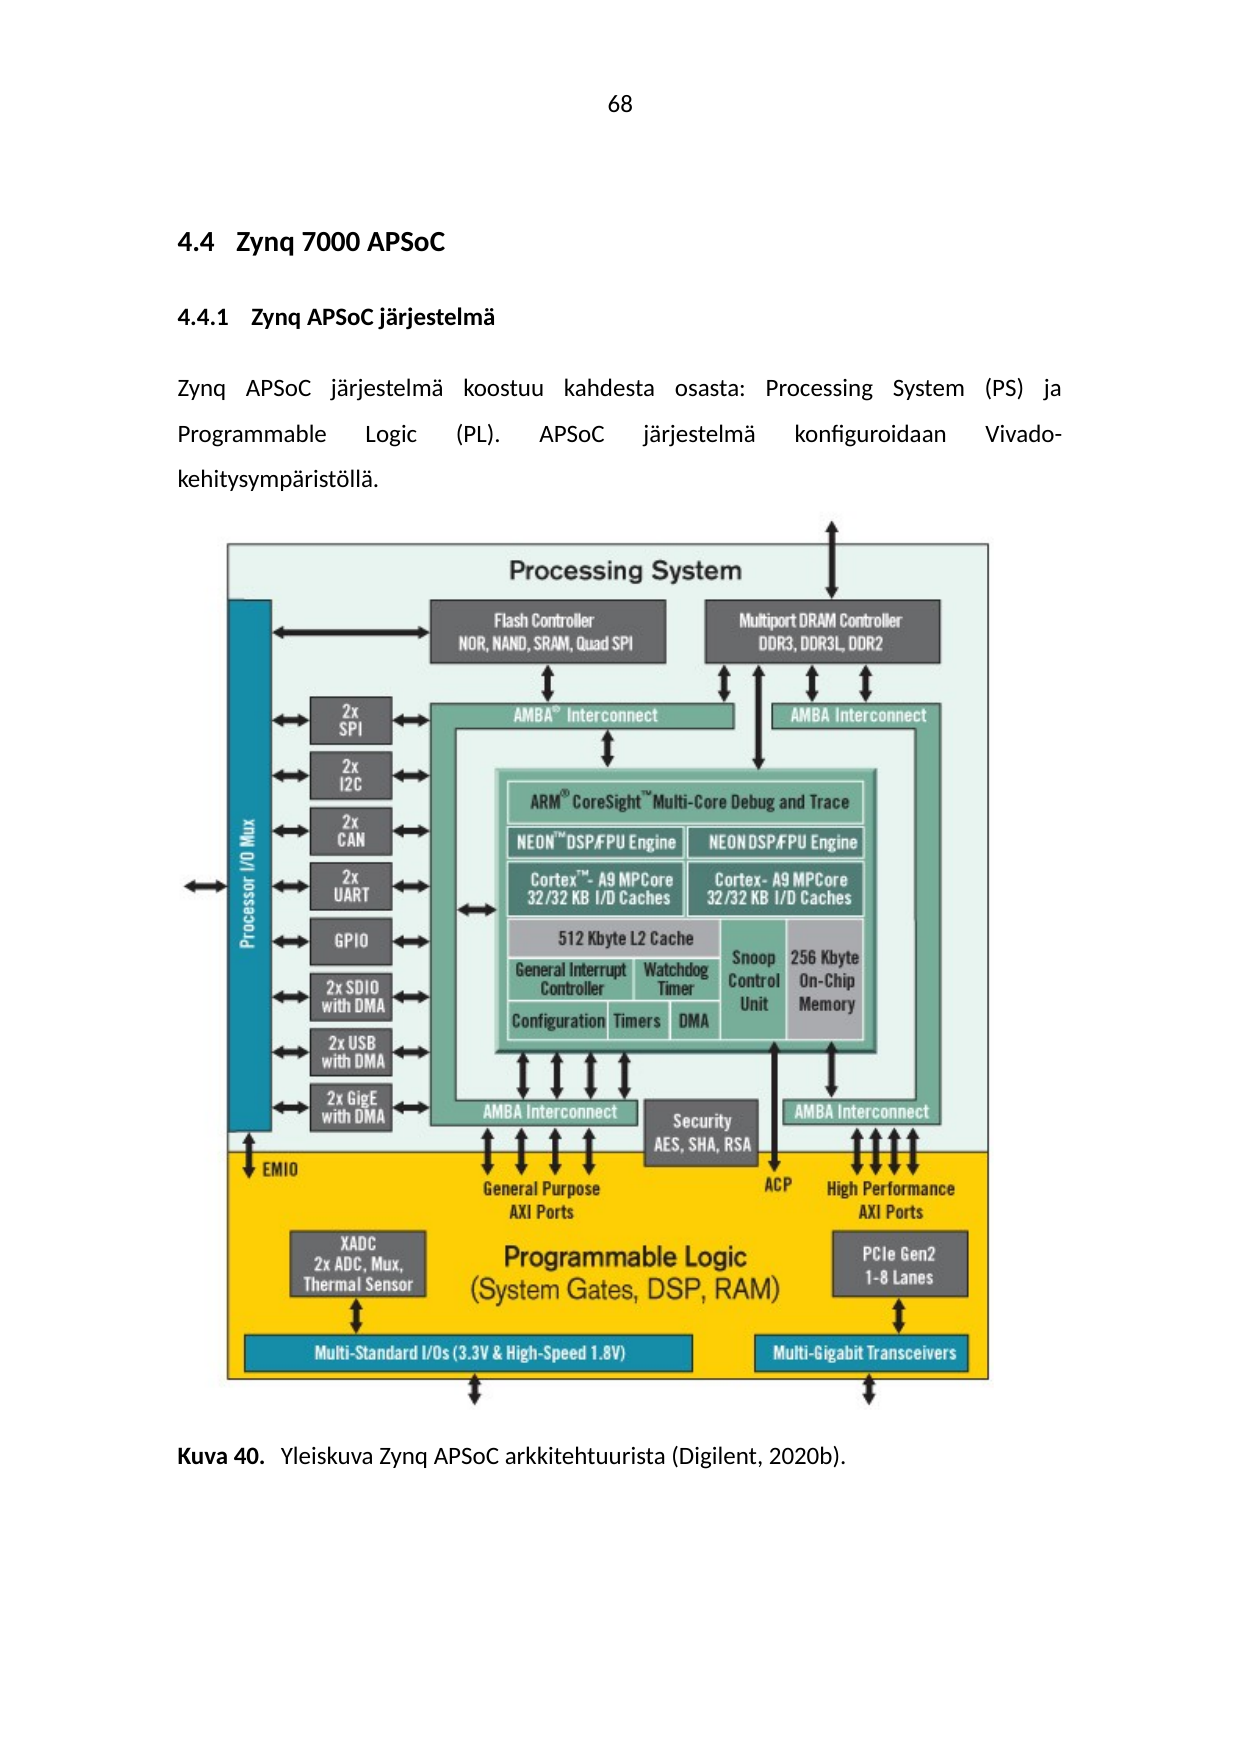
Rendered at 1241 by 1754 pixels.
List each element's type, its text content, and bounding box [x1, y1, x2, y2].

subtitle Zynq 7000 APSoC [177, 223, 1063, 258]
subtitle Zynq APSoC järjestelmä [177, 301, 1063, 332]
picture [177, 509, 997, 1413]
text Kuva 40. Yleiskuva Zynq APSoC arkkitehtuurista (Digilent, 2020b). [177, 1440, 1063, 1471]
text Zynq APSoC järjestelmä koostuu kahdesta osasta: Processing System (PS) ja Programmable Logic (PL). APSoC järjestelmä konfiguroidaan Vivado-kehitysympäristöllä. [177, 372, 1063, 494]
